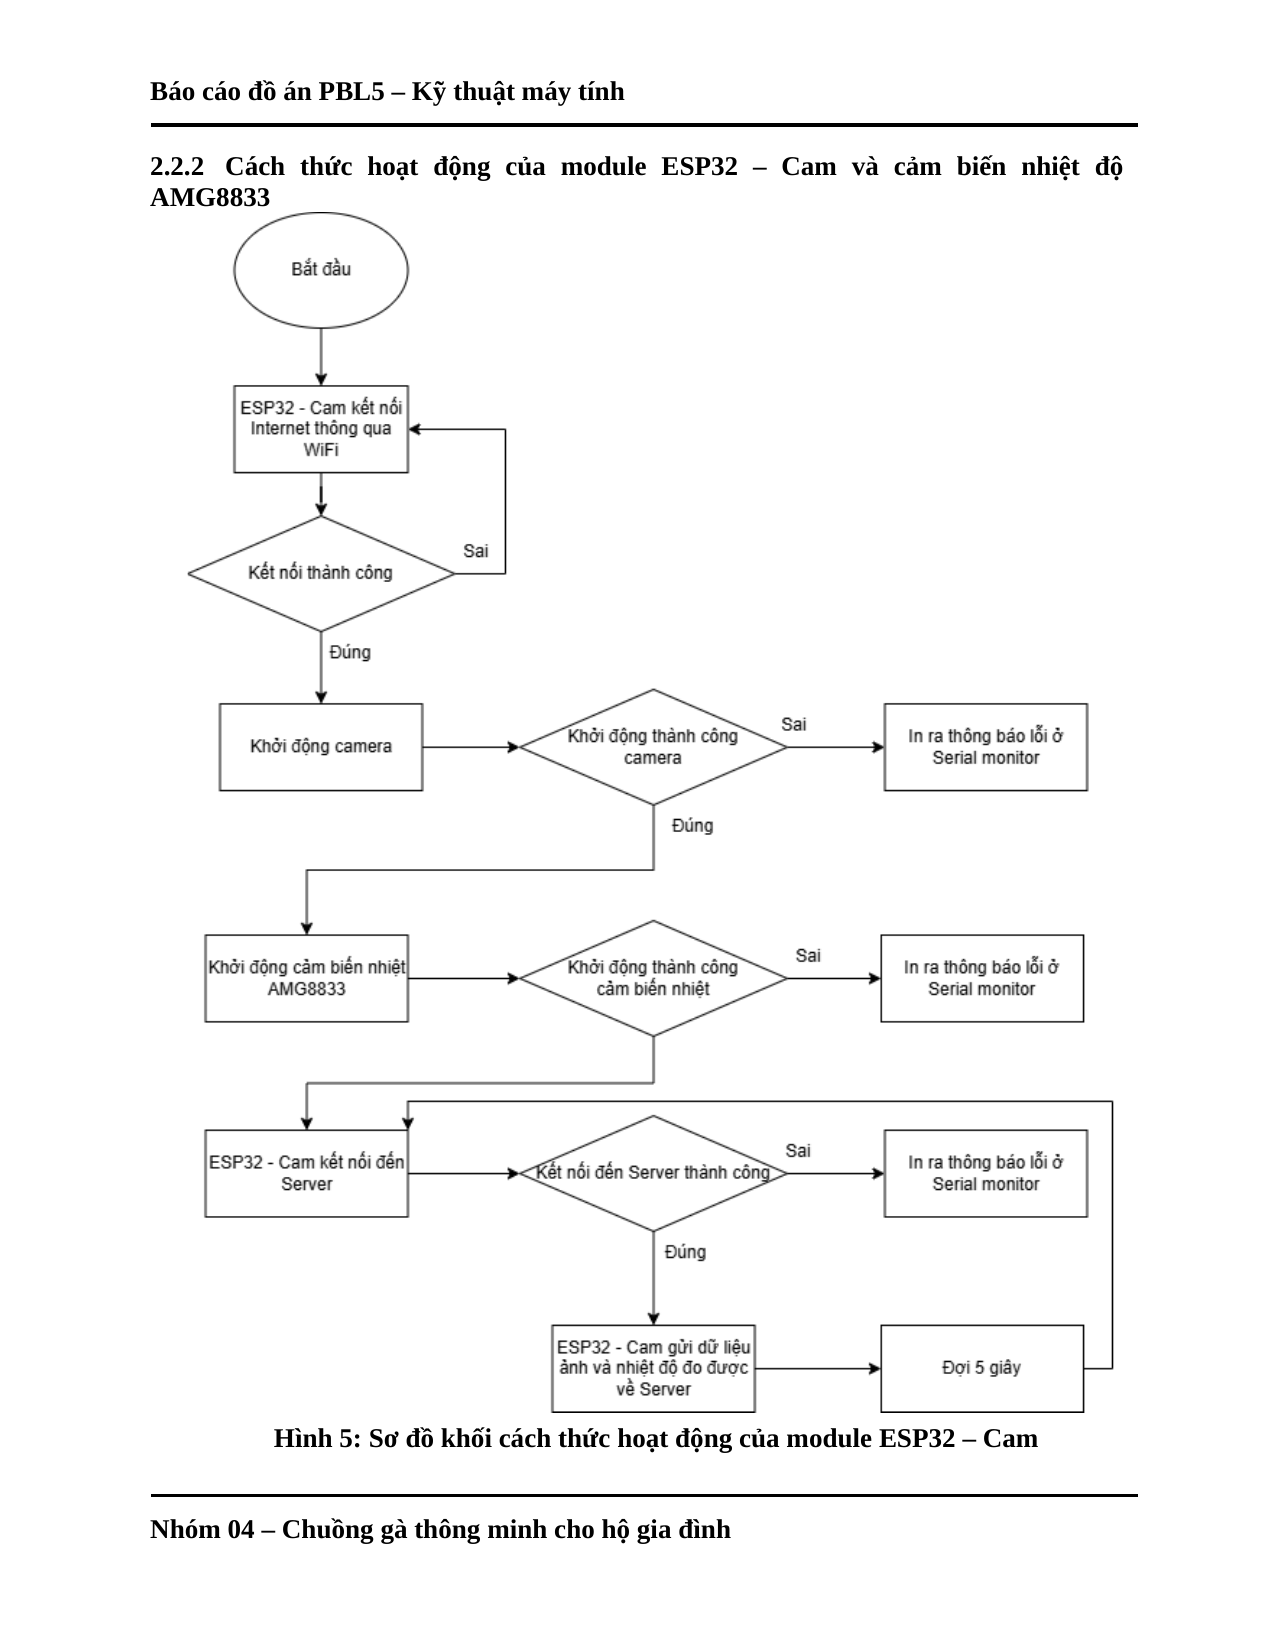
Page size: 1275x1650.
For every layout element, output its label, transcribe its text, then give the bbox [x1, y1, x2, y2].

subtitle Cách thức hoạt động của module ESP32 – Cam và cảm biến nhiệt độ AMG8833 [150, 150, 1125, 212]
picture [187, 212, 1125, 1413]
